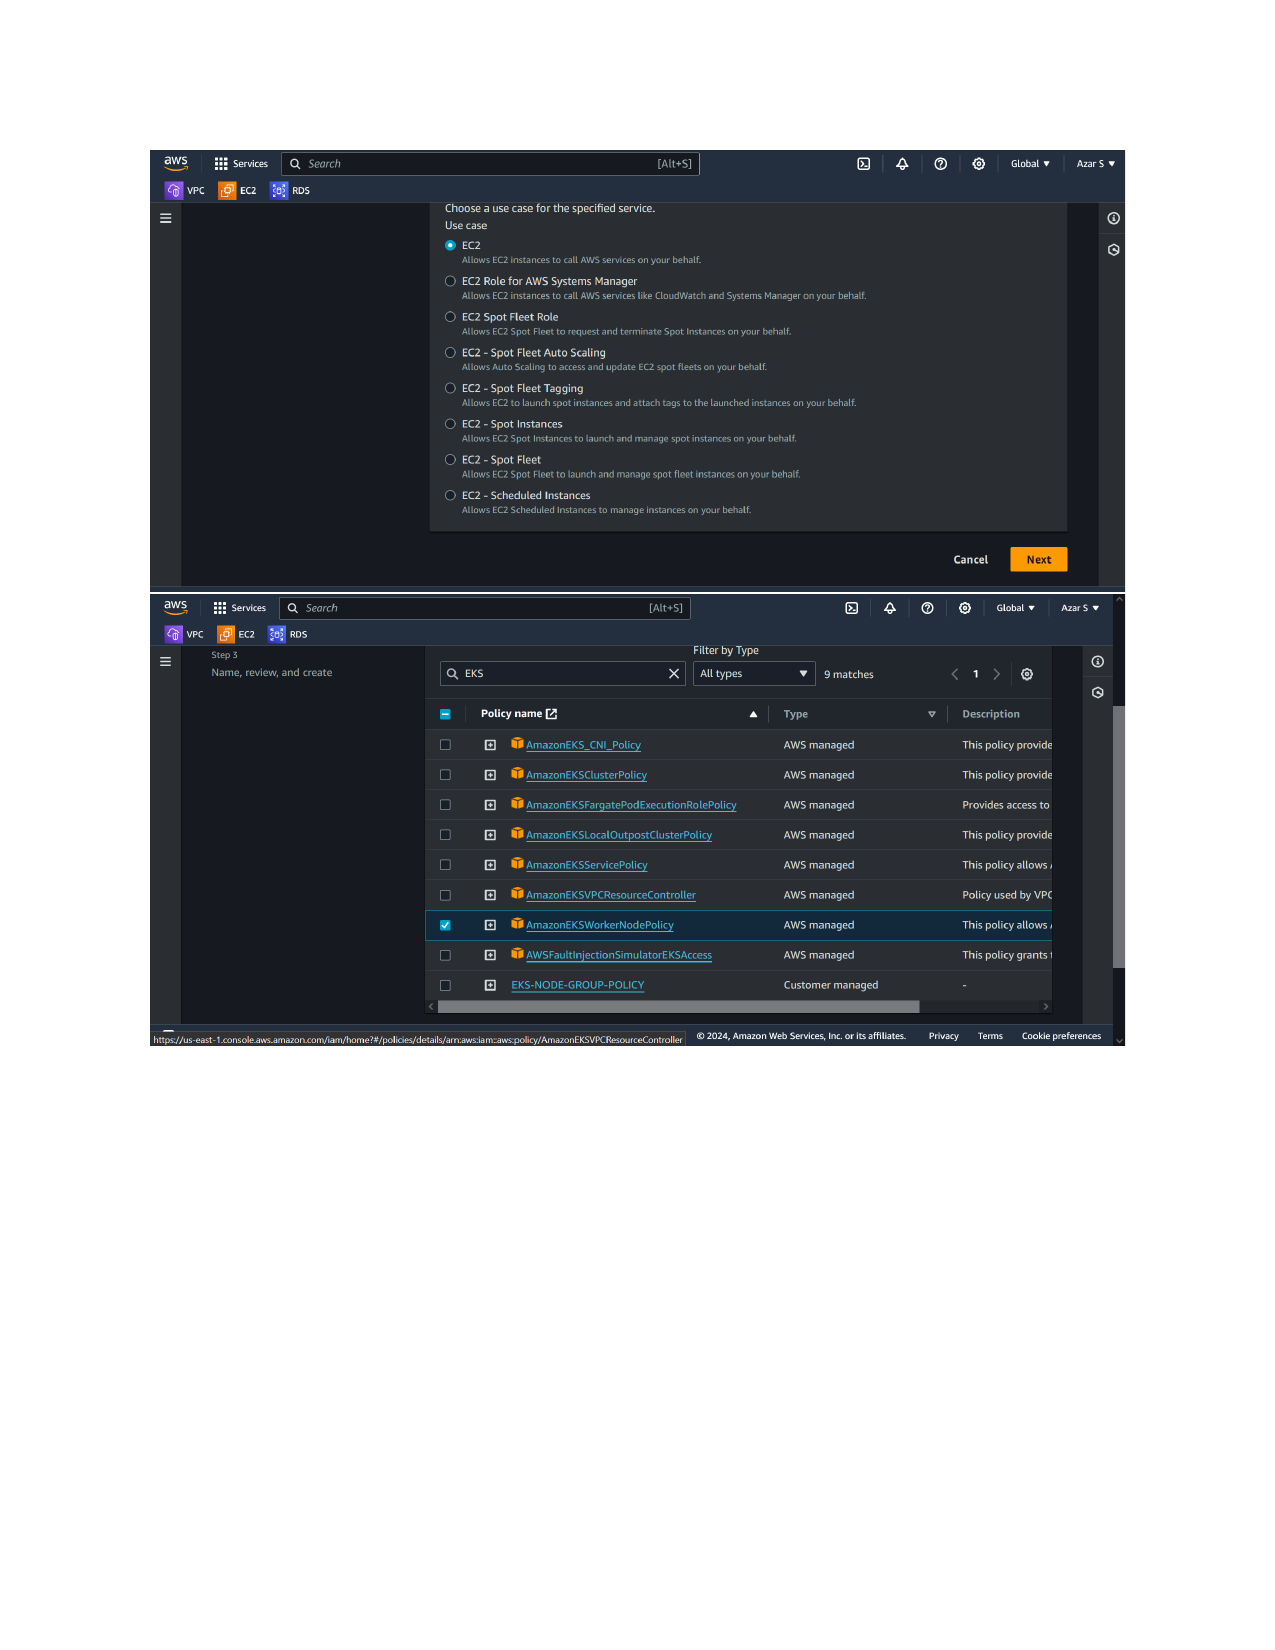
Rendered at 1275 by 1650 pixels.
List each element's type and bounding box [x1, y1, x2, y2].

picture [150, 150, 1125, 592]
picture [150, 594, 1125, 1046]
